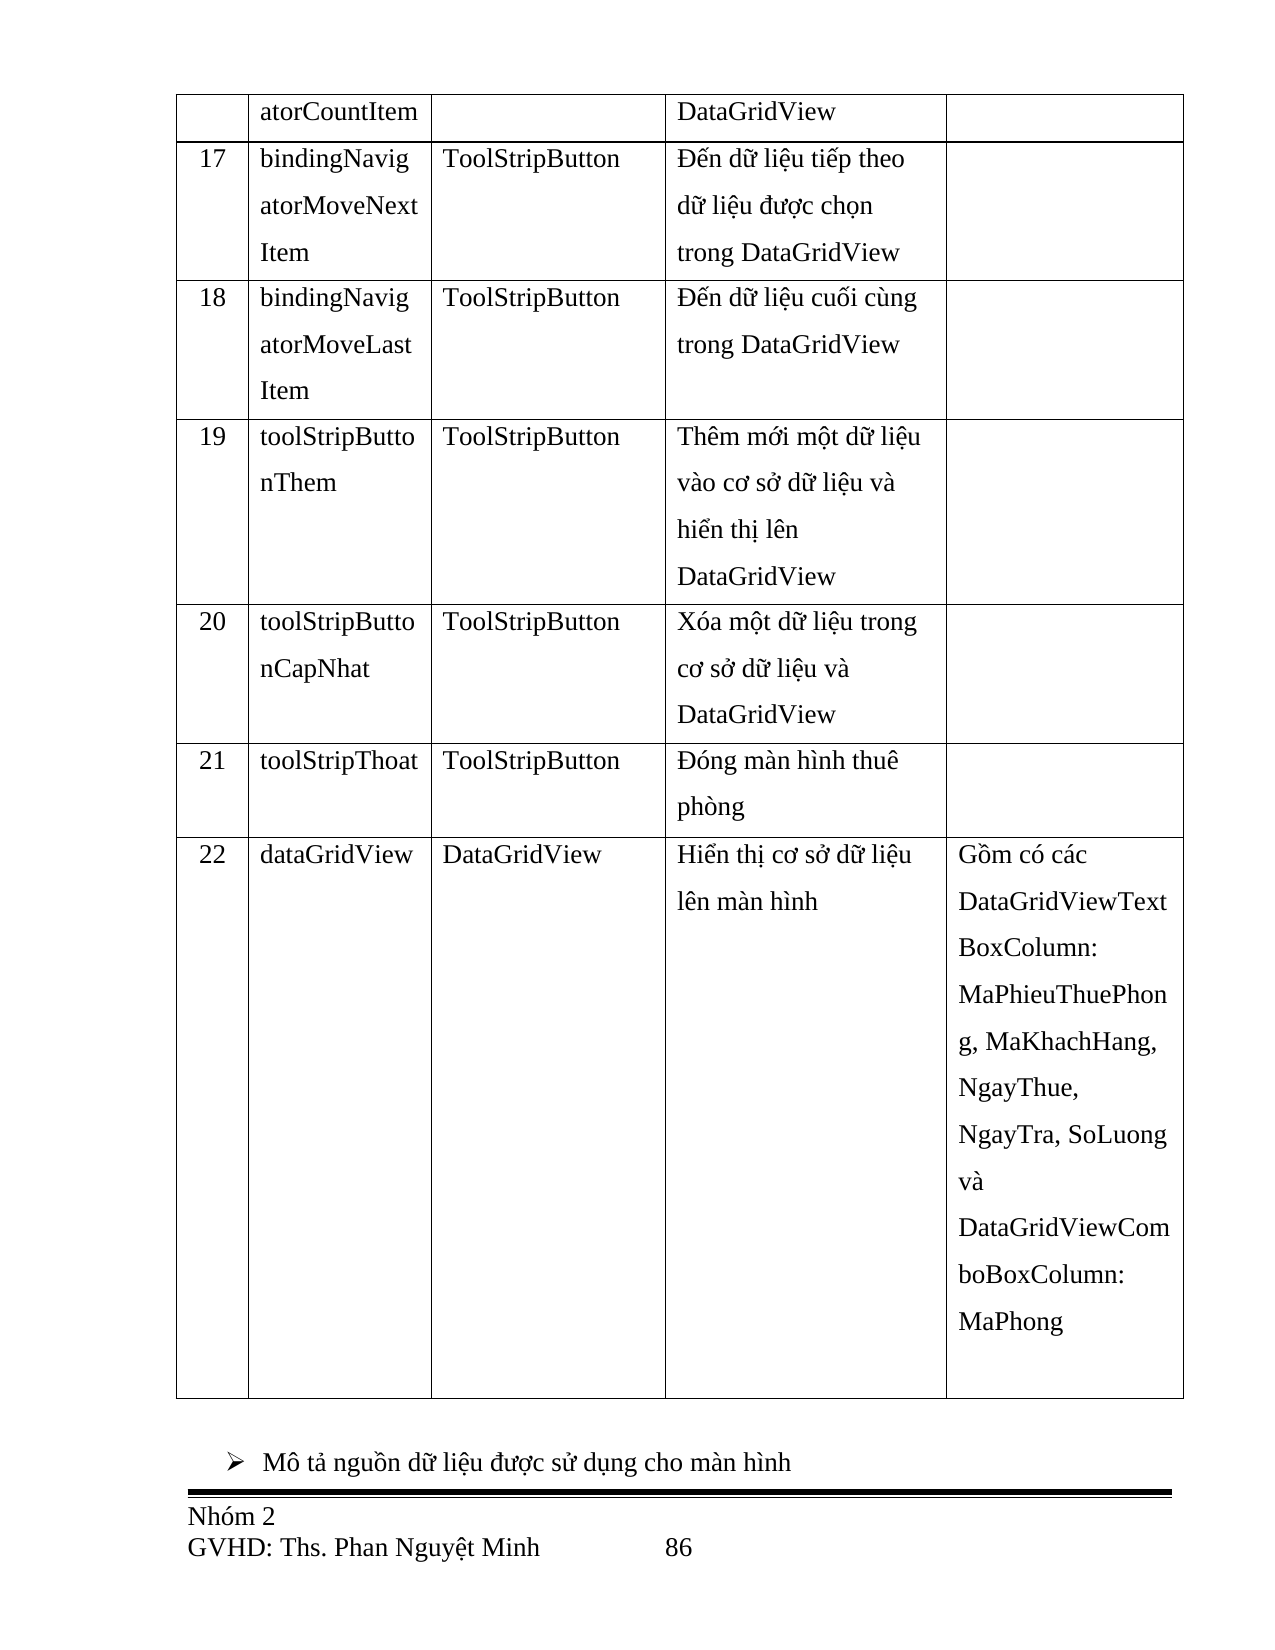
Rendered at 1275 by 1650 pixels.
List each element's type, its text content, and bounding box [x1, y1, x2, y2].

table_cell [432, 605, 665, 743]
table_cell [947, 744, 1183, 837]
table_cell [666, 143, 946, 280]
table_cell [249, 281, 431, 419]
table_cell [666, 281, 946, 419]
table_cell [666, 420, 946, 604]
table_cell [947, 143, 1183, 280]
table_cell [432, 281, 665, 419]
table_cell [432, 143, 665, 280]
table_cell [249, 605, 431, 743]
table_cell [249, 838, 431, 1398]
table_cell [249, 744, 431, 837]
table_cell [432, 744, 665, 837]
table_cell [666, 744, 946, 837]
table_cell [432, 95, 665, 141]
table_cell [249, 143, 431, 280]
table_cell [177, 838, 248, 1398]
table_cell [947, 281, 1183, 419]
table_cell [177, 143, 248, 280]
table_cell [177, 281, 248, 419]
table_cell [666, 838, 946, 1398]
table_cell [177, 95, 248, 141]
list Mô tả nguồn dữ liệu được sử dụng cho màn hình [225, 1446, 1172, 1477]
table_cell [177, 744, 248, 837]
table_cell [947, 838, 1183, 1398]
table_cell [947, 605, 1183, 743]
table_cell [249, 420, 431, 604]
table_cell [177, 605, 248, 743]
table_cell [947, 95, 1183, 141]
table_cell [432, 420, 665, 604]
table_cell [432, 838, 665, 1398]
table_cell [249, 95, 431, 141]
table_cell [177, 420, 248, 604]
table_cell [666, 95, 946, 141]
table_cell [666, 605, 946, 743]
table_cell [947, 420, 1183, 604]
